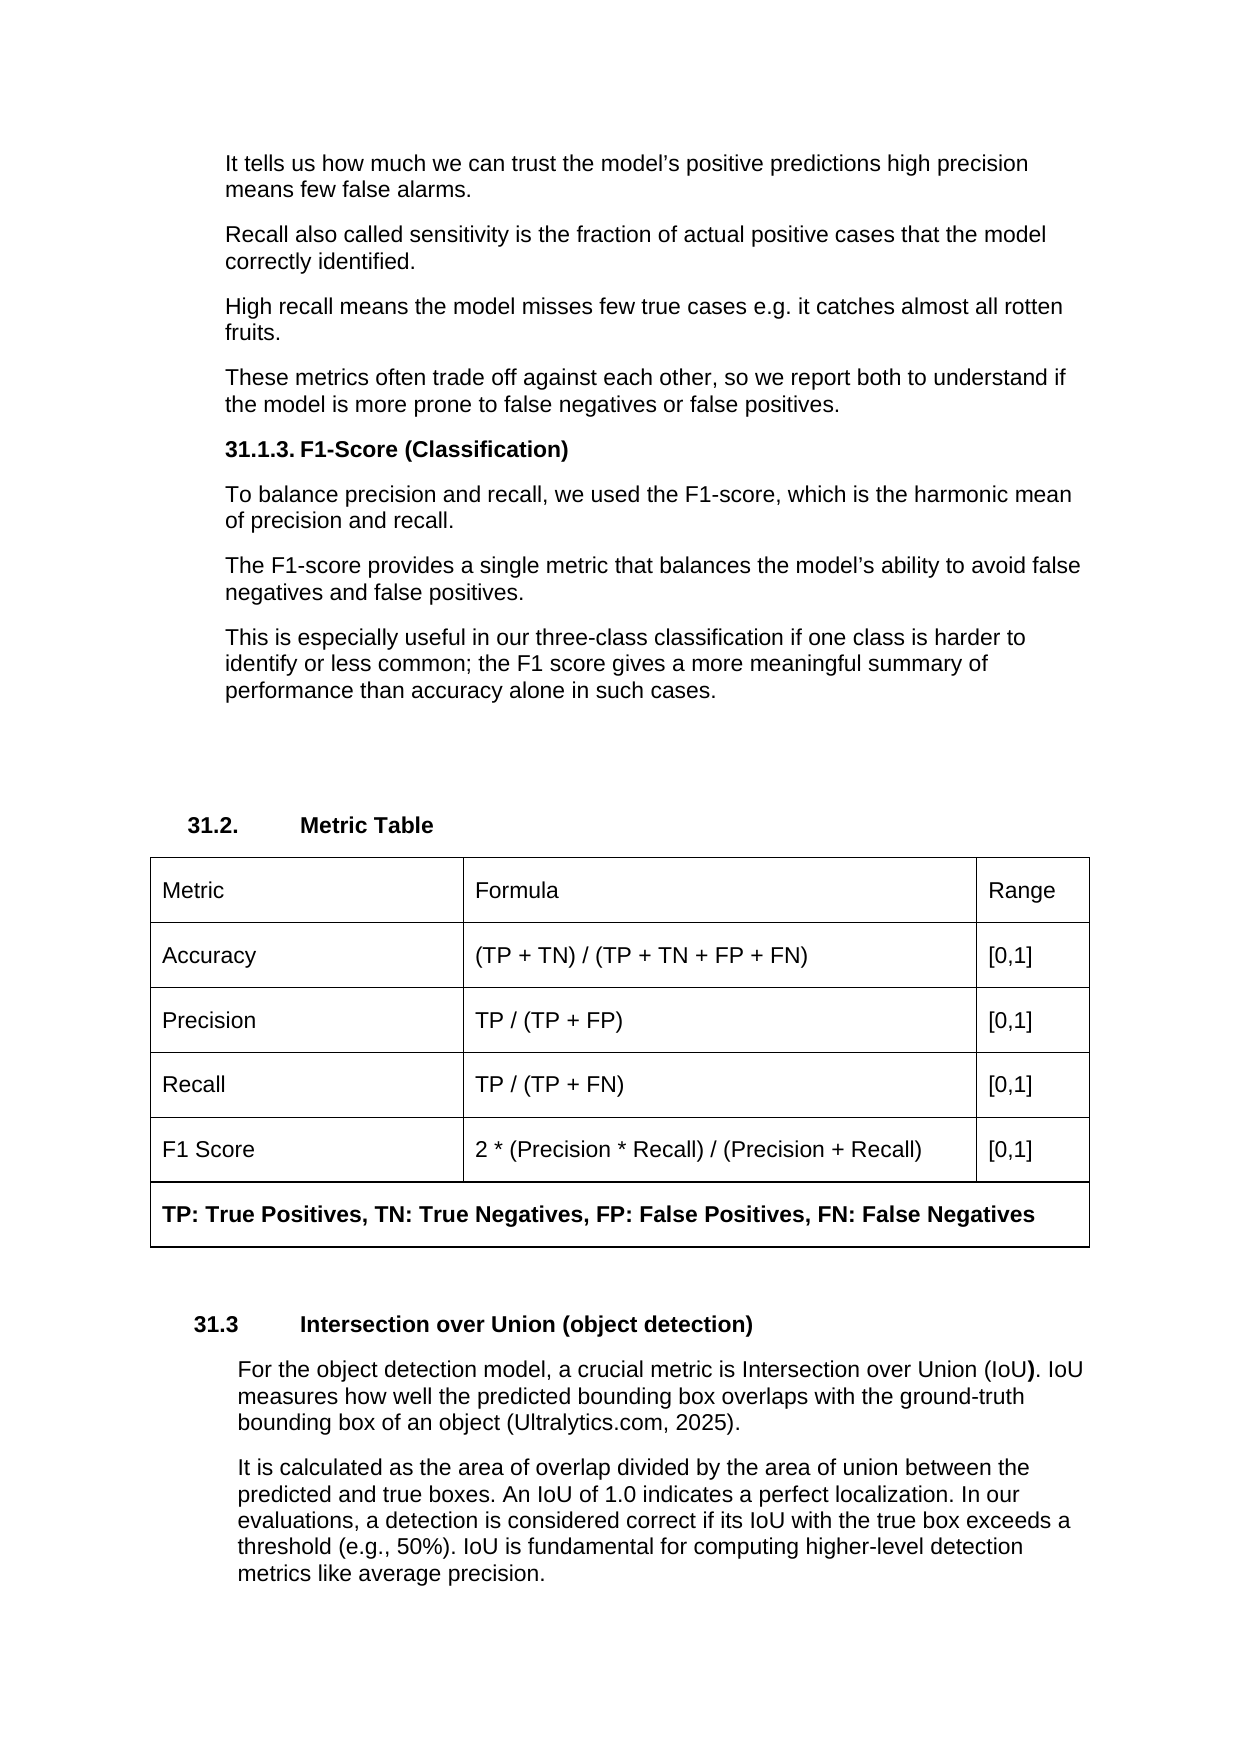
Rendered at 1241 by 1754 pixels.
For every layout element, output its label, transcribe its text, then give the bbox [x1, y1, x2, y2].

text Recall also called sensitivity is the fraction of actual positive cases that the model correctly identified. [225, 221, 1090, 274]
table_cell F1 Score [151, 1118, 463, 1181]
table_cell [0,1] [977, 923, 1089, 987]
text To balance precision and recall, we used the F1-score, which is the harmonic mean of precision and recall. [225, 481, 1090, 534]
text These metrics often trade off against each other, so we report both to understand if the model is more prone to false negatives or false positives. [225, 364, 1090, 417]
text High recall means the model misses few true cases e.g. it catches almost all rotten fruits. [225, 293, 1090, 346]
table_cell Precision [151, 988, 463, 1052]
table_cell [0,1] [977, 1118, 1089, 1181]
table_cell TP / (TP + FP) [464, 988, 976, 1052]
table_cell Accuracy [151, 923, 463, 987]
table_cell [0,1] [977, 988, 1089, 1052]
text This is especially useful in our three-class classification if one class is harder to identify or less common; the F1 score gives a more meaningful summary of performance than accuracy alone in such cases. [225, 624, 1090, 703]
text The F1-score provides a single metric that balances the model’s ability to avoid false negatives and false positives. [225, 552, 1090, 605]
text For the object detection model, a crucial metric is Intersection over Union (IoU). IoU measures how well the predicted bounding box overlaps with the ground-truth bounding box of an object. [237, 1356, 1090, 1435]
text It tells us how much we can trust the model’s positive predictions high precision means few false alarms. [225, 150, 1090, 203]
list Metric Table [187, 812, 1090, 838]
table_header Metric [151, 858, 463, 922]
text It is calculated as the area of overlap divided by the area of union between the predicted and true boxes. An IoU of 1.0 indicates a perfect localization. In our evaluations, a detection is considered correct if its IoU with the true box exceeds a threshold (e.g., 50%). IoU is fundamental for computing higher-level detection metrics like average precision. [237, 1454, 1090, 1586]
table_cell TP / (TP + FN) [464, 1053, 976, 1117]
table_cell [0,1] [977, 1053, 1089, 1117]
list F1-Score (Classification) [225, 436, 1090, 462]
table_cell Recall [151, 1053, 463, 1117]
table_header Range [977, 858, 1089, 922]
table_cell TP: True Positives, TN: True Negatives, FP: False Positives, FN: False Negatives [151, 1183, 1089, 1246]
table_cell 2 * (Precision * Recall) / (Precision + Recall) [464, 1118, 976, 1181]
table_header Formula [464, 858, 976, 922]
table_cell (TP + TN) / (TP + TN + FP + FN) [464, 923, 976, 987]
list Intersection over Union (object detection) [194, 1311, 1090, 1338]
